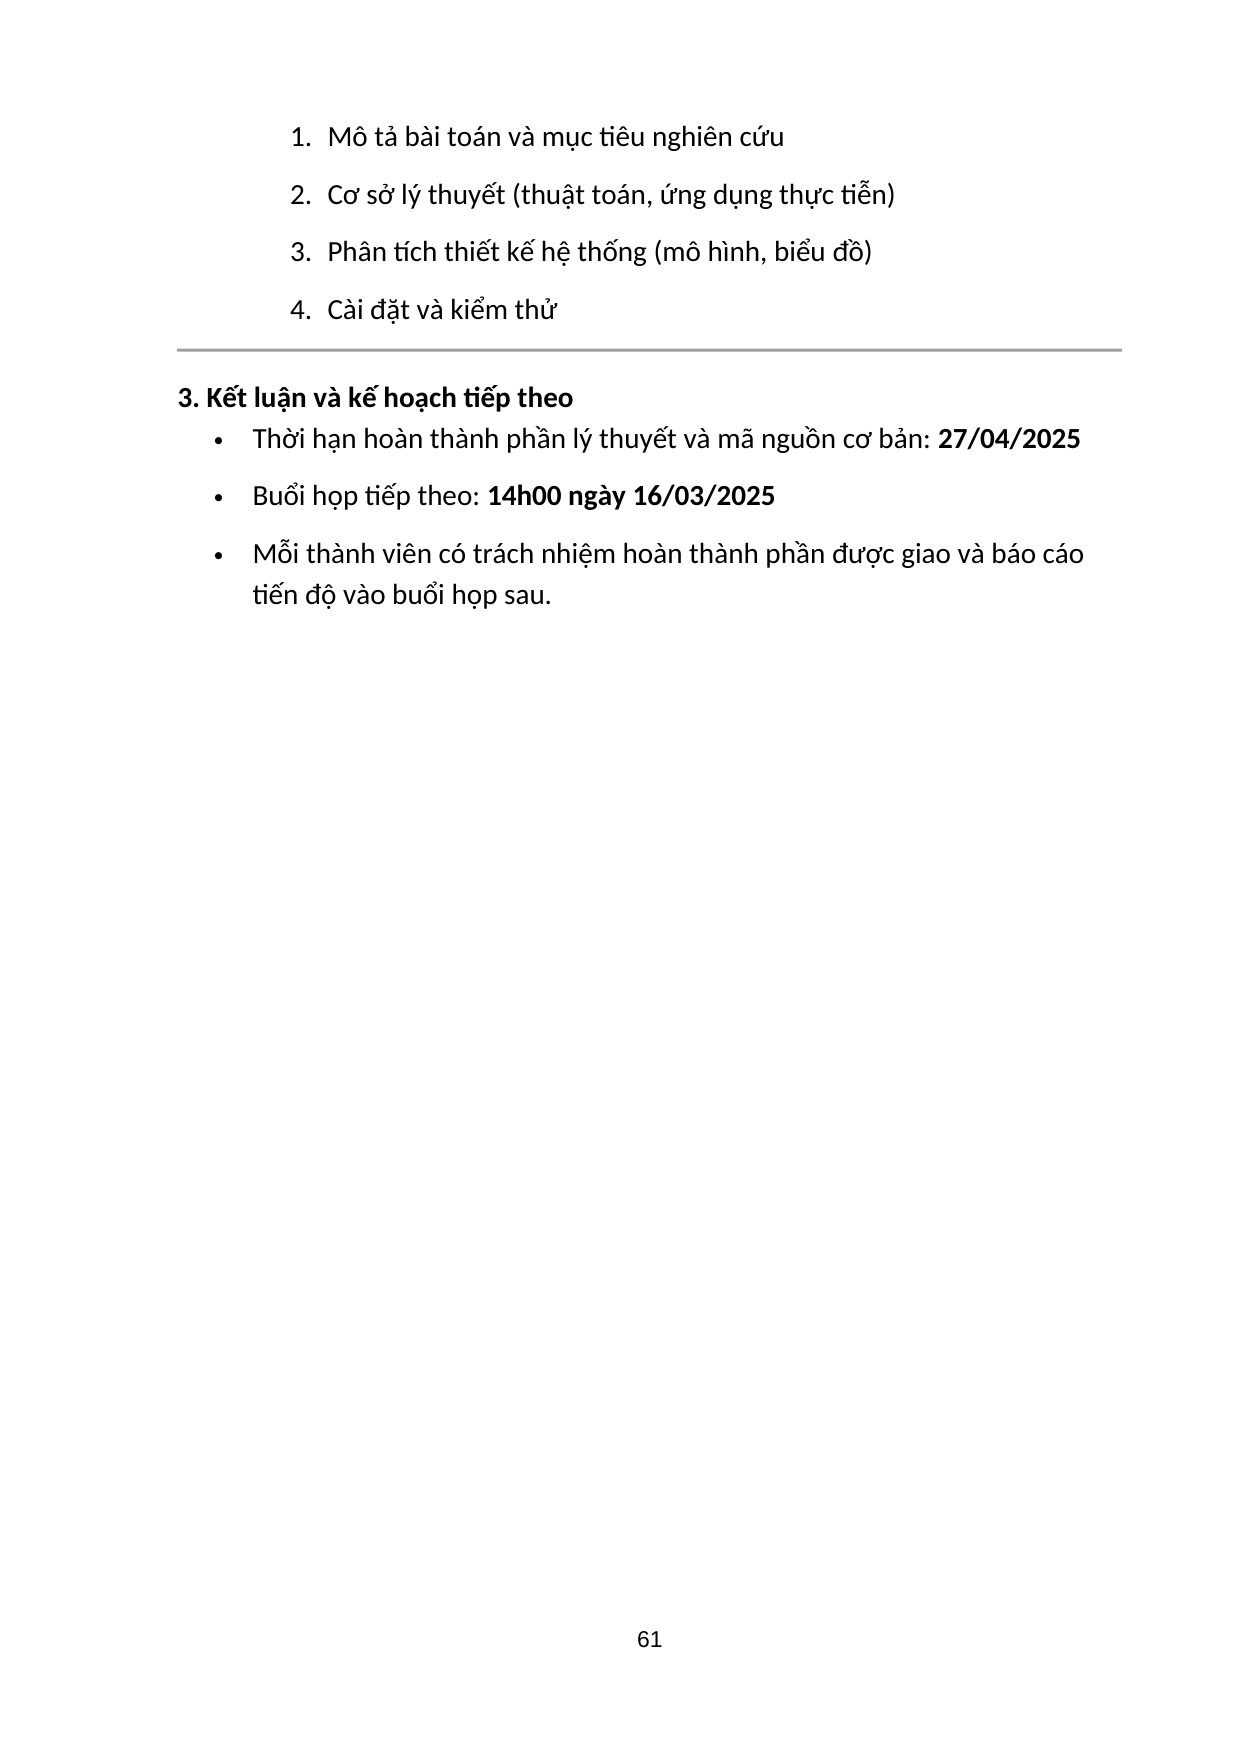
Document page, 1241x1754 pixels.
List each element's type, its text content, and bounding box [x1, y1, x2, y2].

list Mô tả bài toán và mục tiêu nghiên cứu [290, 118, 1122, 154]
text 3. Kết luận và kế hoạch tiếp theo [177, 379, 1122, 414]
list Buổi họp tiếp theo: 14h00 ngày 16/03/2025 [215, 477, 1122, 513]
list Cài đặt và kiểm thử [290, 291, 1122, 327]
list Cơ sở lý thuyết (thuật toán, ứng dụng thực tiễn) [290, 176, 1122, 211]
list Thời hạn hoàn thành phần lý thuyết và mã nguồn cơ bản: 27/04/2025 [215, 420, 1122, 455]
list Mỗi thành viên có trách nhiệm hoàn thành phần được giao và báo cáo tiến độ vào buổi họp sau. [215, 535, 1122, 611]
list Phân tích thiết kế hệ thống (mô hình, biểu đồ) [290, 233, 1122, 269]
